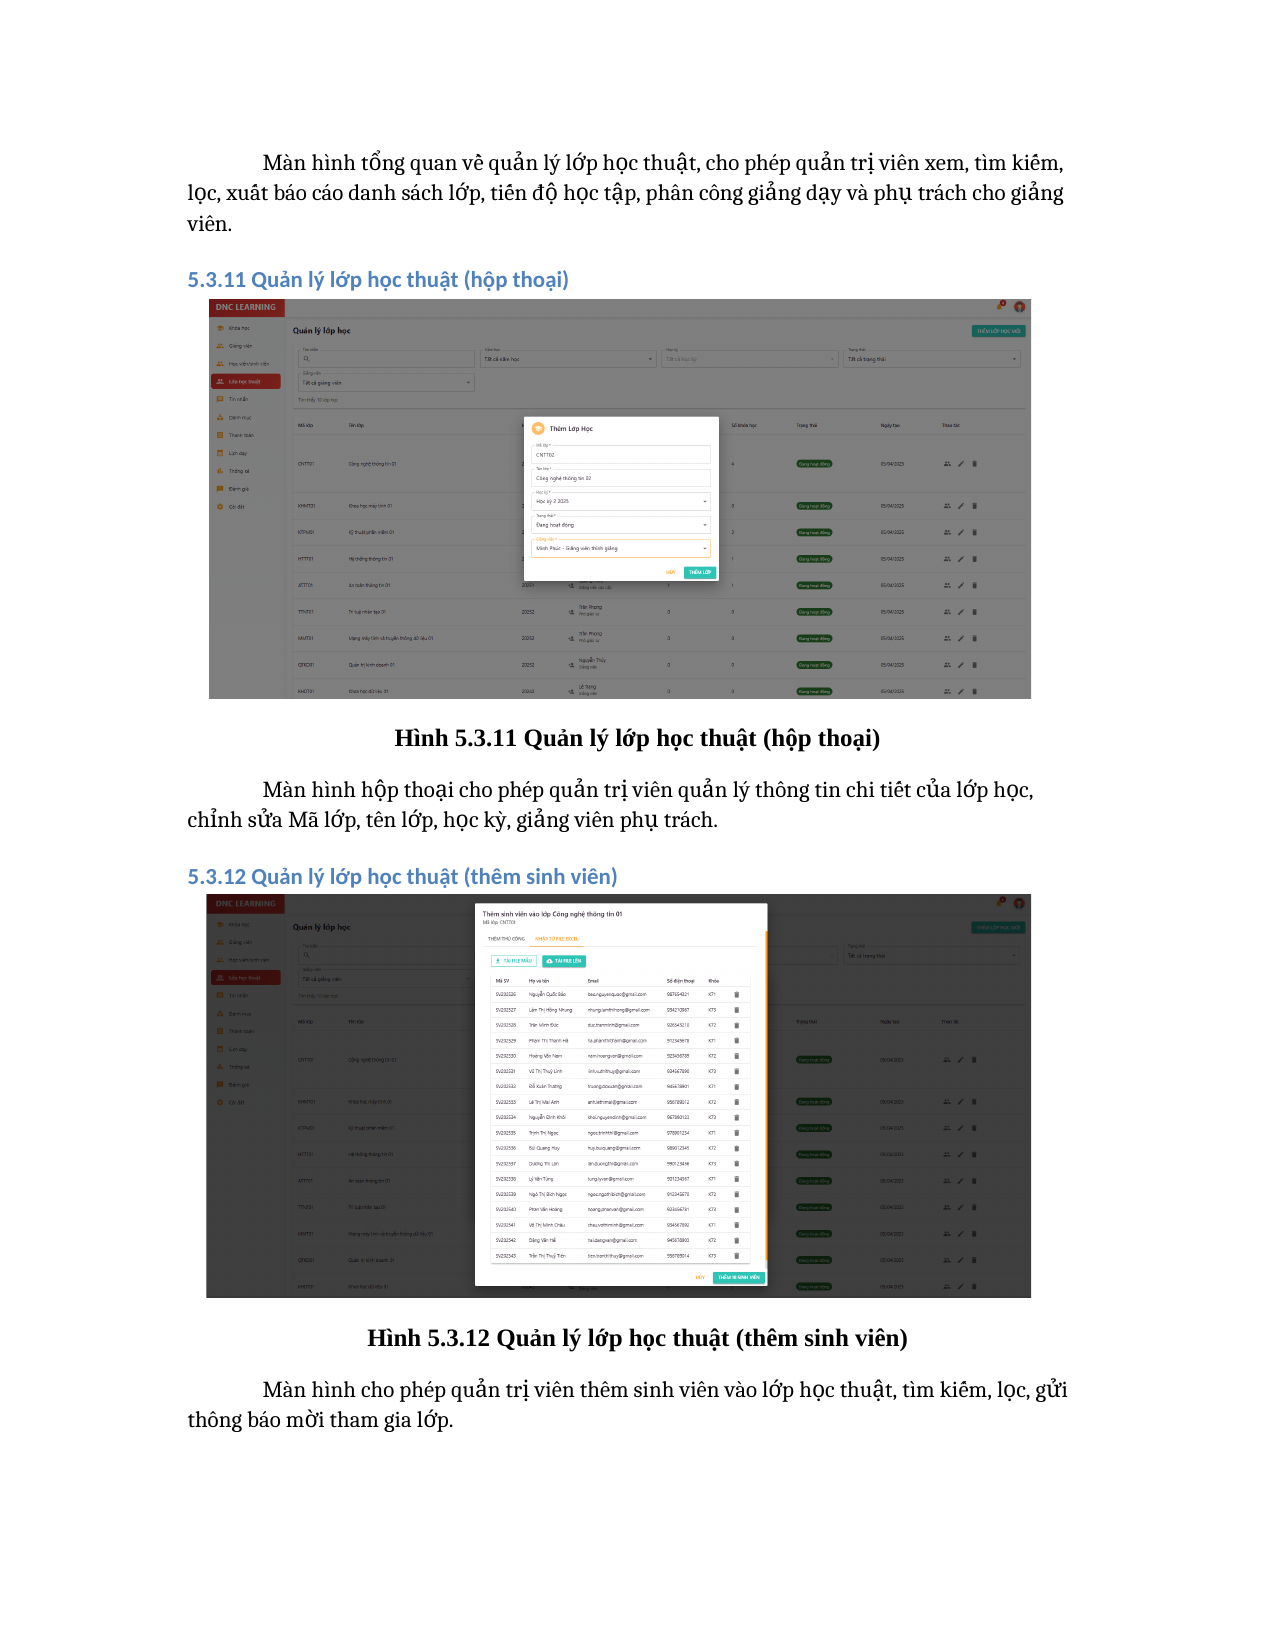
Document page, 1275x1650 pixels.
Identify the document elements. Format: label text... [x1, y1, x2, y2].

text Màn hình hộp thoại cho phép quản trị viên quản lý thông tin chi tiết của lớp học, chỉnh sửa Mã lớp, tên lớp, học kỳ, giảng viên phụ trách. [187, 777, 1087, 833]
text Hình 5.3.11 Quản lý lớp học thuật (hộp thoại) [187, 723, 1087, 752]
text Hình 5.3.12 Quản lý lớp học thuật (thêm sinh viên) [187, 1323, 1087, 1351]
picture [206, 894, 1032, 1298]
subtitle 5.3.11 Quản lý lớp học thuật (hộp thoại) [187, 266, 1087, 294]
text Màn hình cho phép quản trị viên thêm sinh viên vào lớp học thuật, tìm kiếm, lọc, gửi thông báo mời tham gia lớp. [187, 1377, 1087, 1433]
subtitle 5.3.12 Quản lý lớp học thuật (thêm sinh viên) [187, 862, 1087, 890]
picture [206, 297, 1032, 699]
text Màn hình tổng quan về quản lý lớp học thuật, cho phép quản trị viên xem, tìm kiếm, lọc, xuất báo cáo danh sách lớp, tiến độ học tập, phân công giảng dạy và phụ trách cho giảng viên. [187, 150, 1087, 237]
